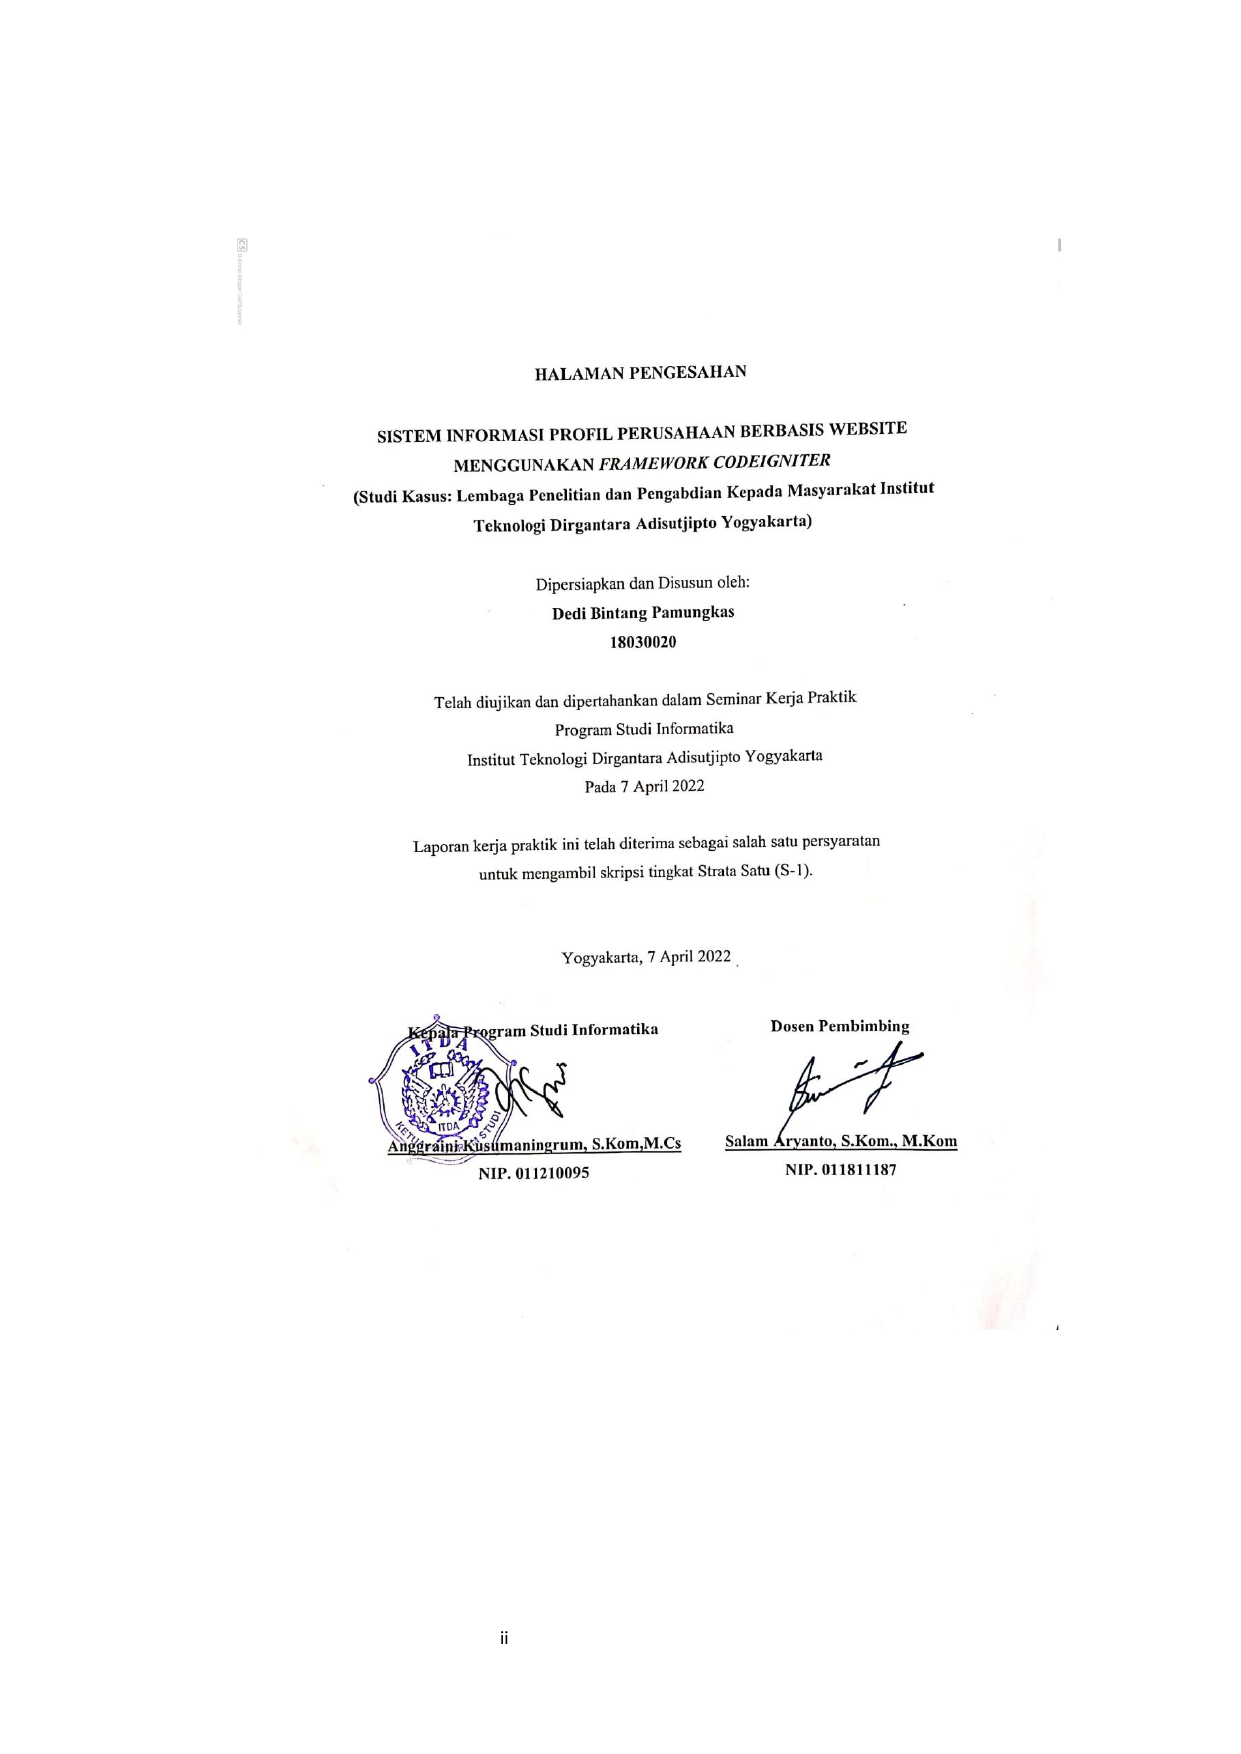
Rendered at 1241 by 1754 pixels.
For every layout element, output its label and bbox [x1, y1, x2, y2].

picture [237, 237, 1063, 1330]
